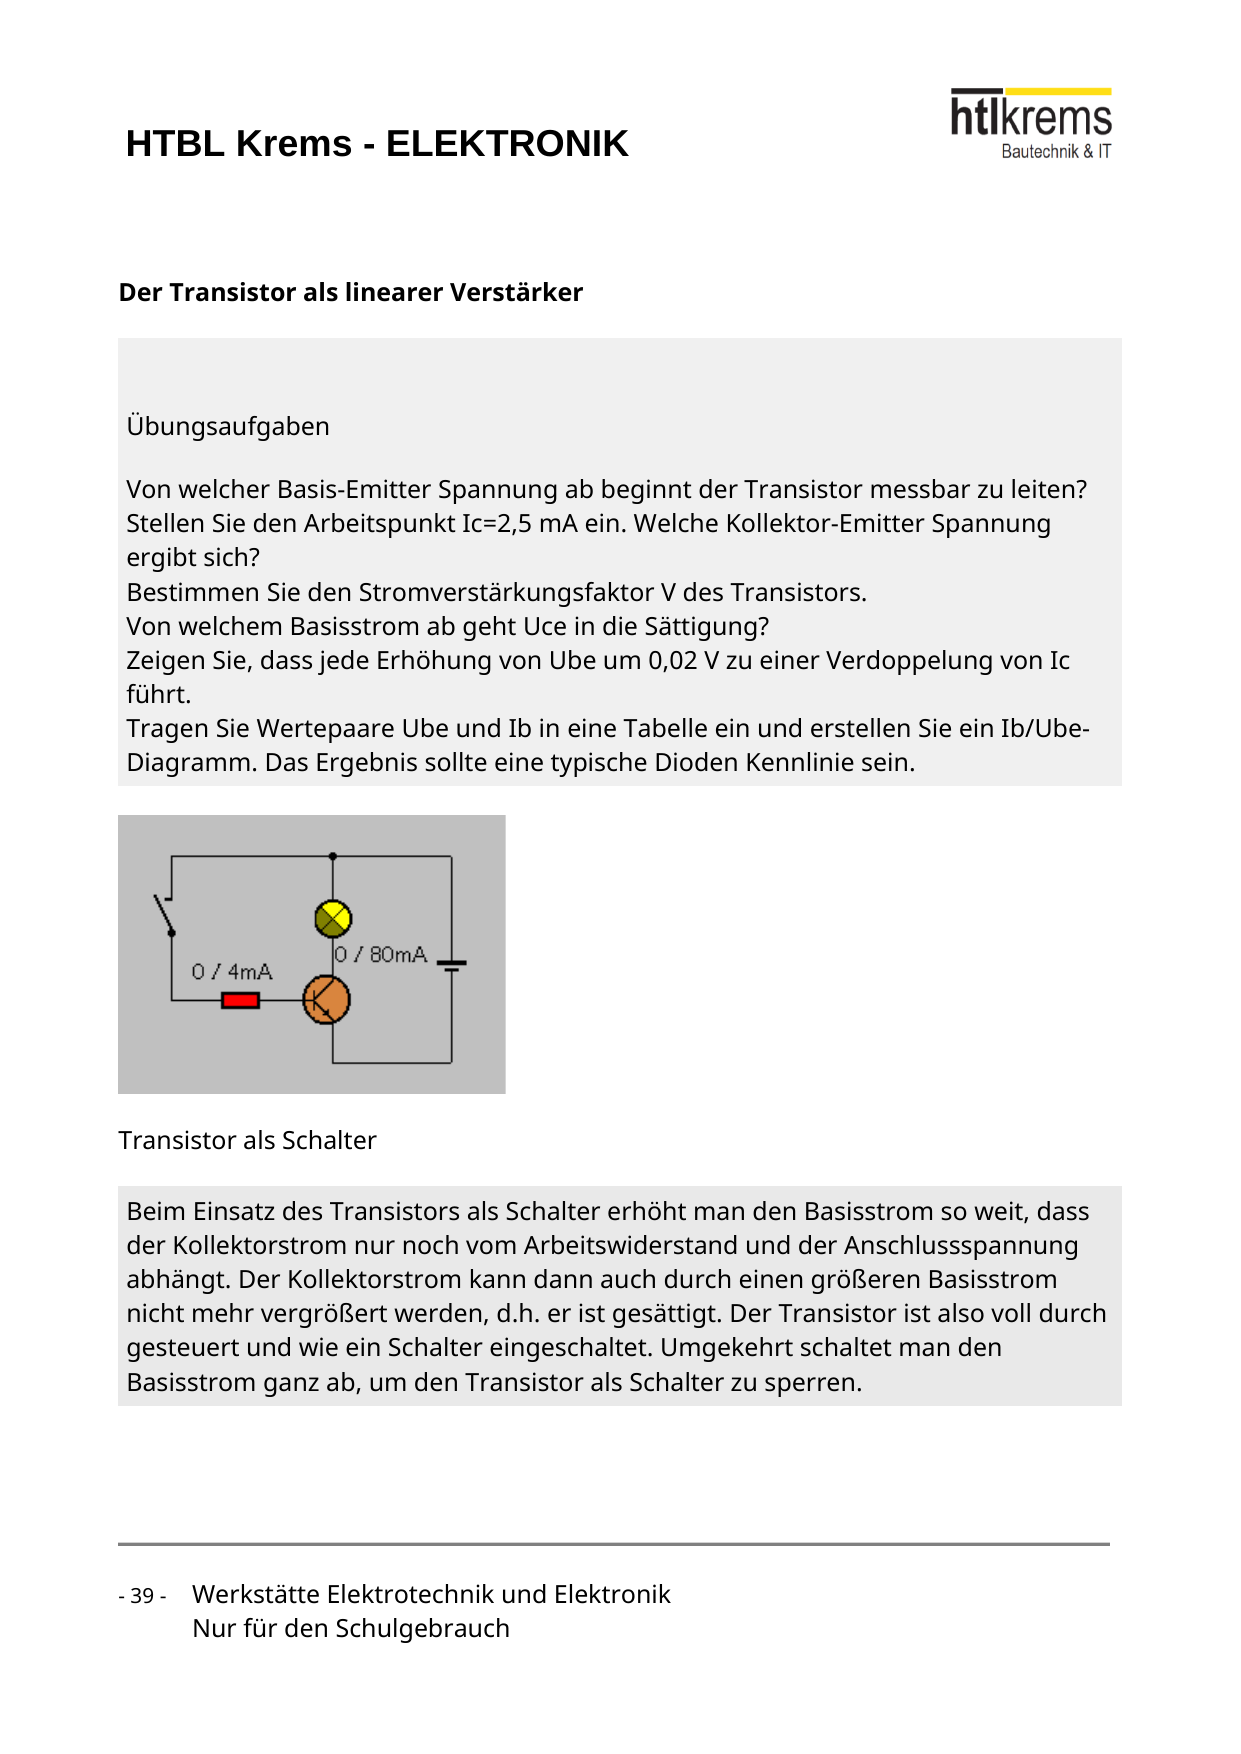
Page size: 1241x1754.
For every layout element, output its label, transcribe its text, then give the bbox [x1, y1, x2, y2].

table_header Übungsaufgaben Von welcher Basis-Emitter Spannung ab beginnt der Transistor messbar zu leiten? Stellen Sie den Arbeitspunkt Ic=2,5 mA ein. Welche Kollektor-Emitter Spannung ergibt sich? Bestimmen Sie den Stromverstärkungsfaktor V des Transistors. Von welchem Basisstrom ab geht Uce in die Sättigung? Zeigen Sie, dass jede Erhöhung von Ube um 0,02 V zu einer Verdoppelung von Ic führt. Tragen Sie Wertepaare Ube und Ib in eine Tabelle ein und erstellen Sie ein Ib/Ube-Diagramm. Das Ergebnis sollte eine typische Dioden Kennlinie sein. [118, 338, 1122, 786]
text Transistor als Schalter [118, 1123, 1122, 1157]
picture [943, 75, 1118, 169]
picture [118, 815, 506, 1094]
text Der Transistor als linearer Verstärker [118, 274, 1122, 308]
table_header Beim Einsatz des Transistors als Schalter erhöht man den Basisstrom so weit, dass der Kollektorstrom nur noch vom Arbeitswiderstand und der Anschlussspannung abhängt. Der Kollektorstrom kann dann auch durch einen größeren Basisstrom nicht mehr vergrößert werden, d.h. er ist gesättigt. Der Transistor ist also voll durch gesteuert und wie ein Schalter eingeschaltet. Umgekehrt schaltet man den Basisstrom ganz ab, um den Transistor als Schalter zu sperren. [118, 1186, 1122, 1406]
